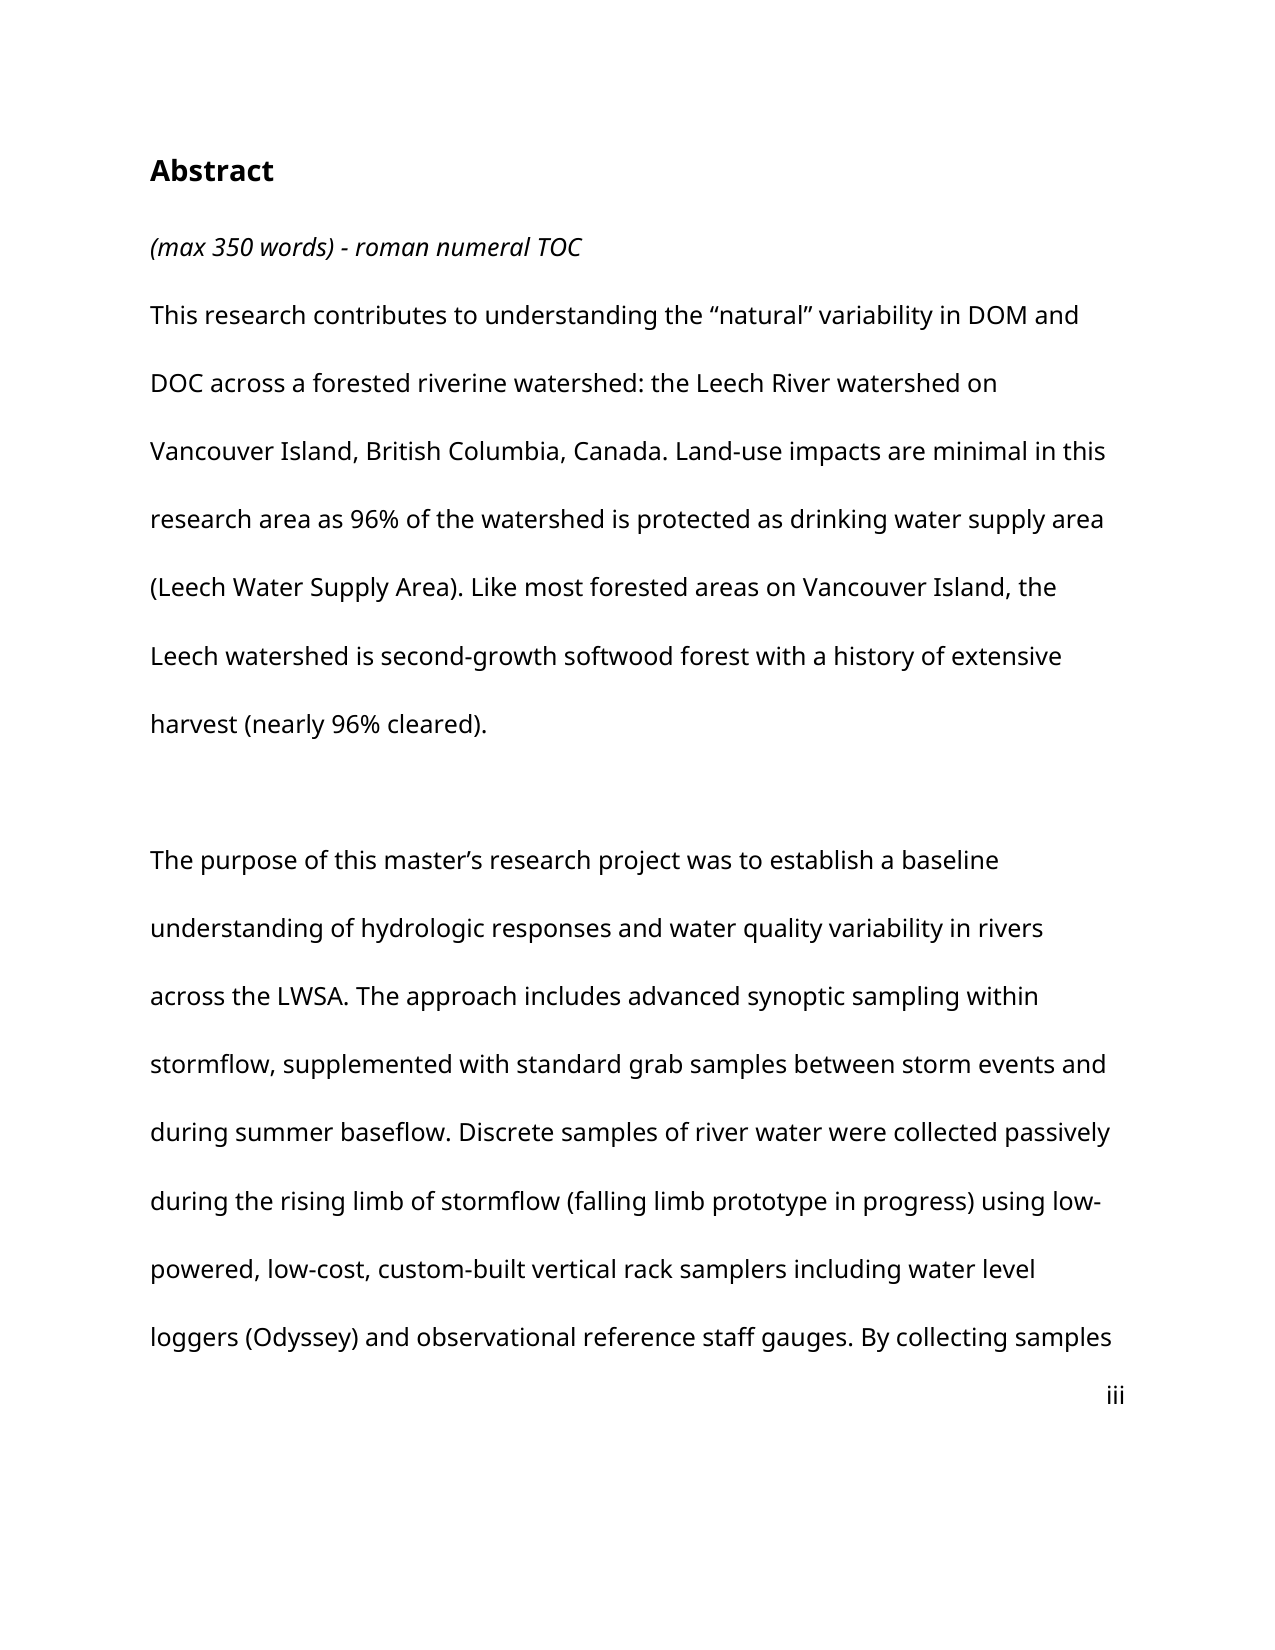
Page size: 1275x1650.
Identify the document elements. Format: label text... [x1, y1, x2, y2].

text This research contributes to understanding the “natural” variability in DOM and DOC across a forested riverine watershed: the Leech River watershed on Vancouver Island, British Columbia, Canada. Land-use impacts are minimal in this research area as 96% of the watershed is protected as drinking water supply area (Leech Water Supply Area). Like most forested areas on Vancouver Island, the Leech watershed is second-growth softwood forest with a history of extensive harvest (nearly 96% cleared). [150, 297, 1125, 740]
text (max 350 words) - roman numeral TOC [150, 229, 1125, 263]
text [150, 842, 1125, 1353]
subtitle Abstract [150, 150, 1125, 190]
